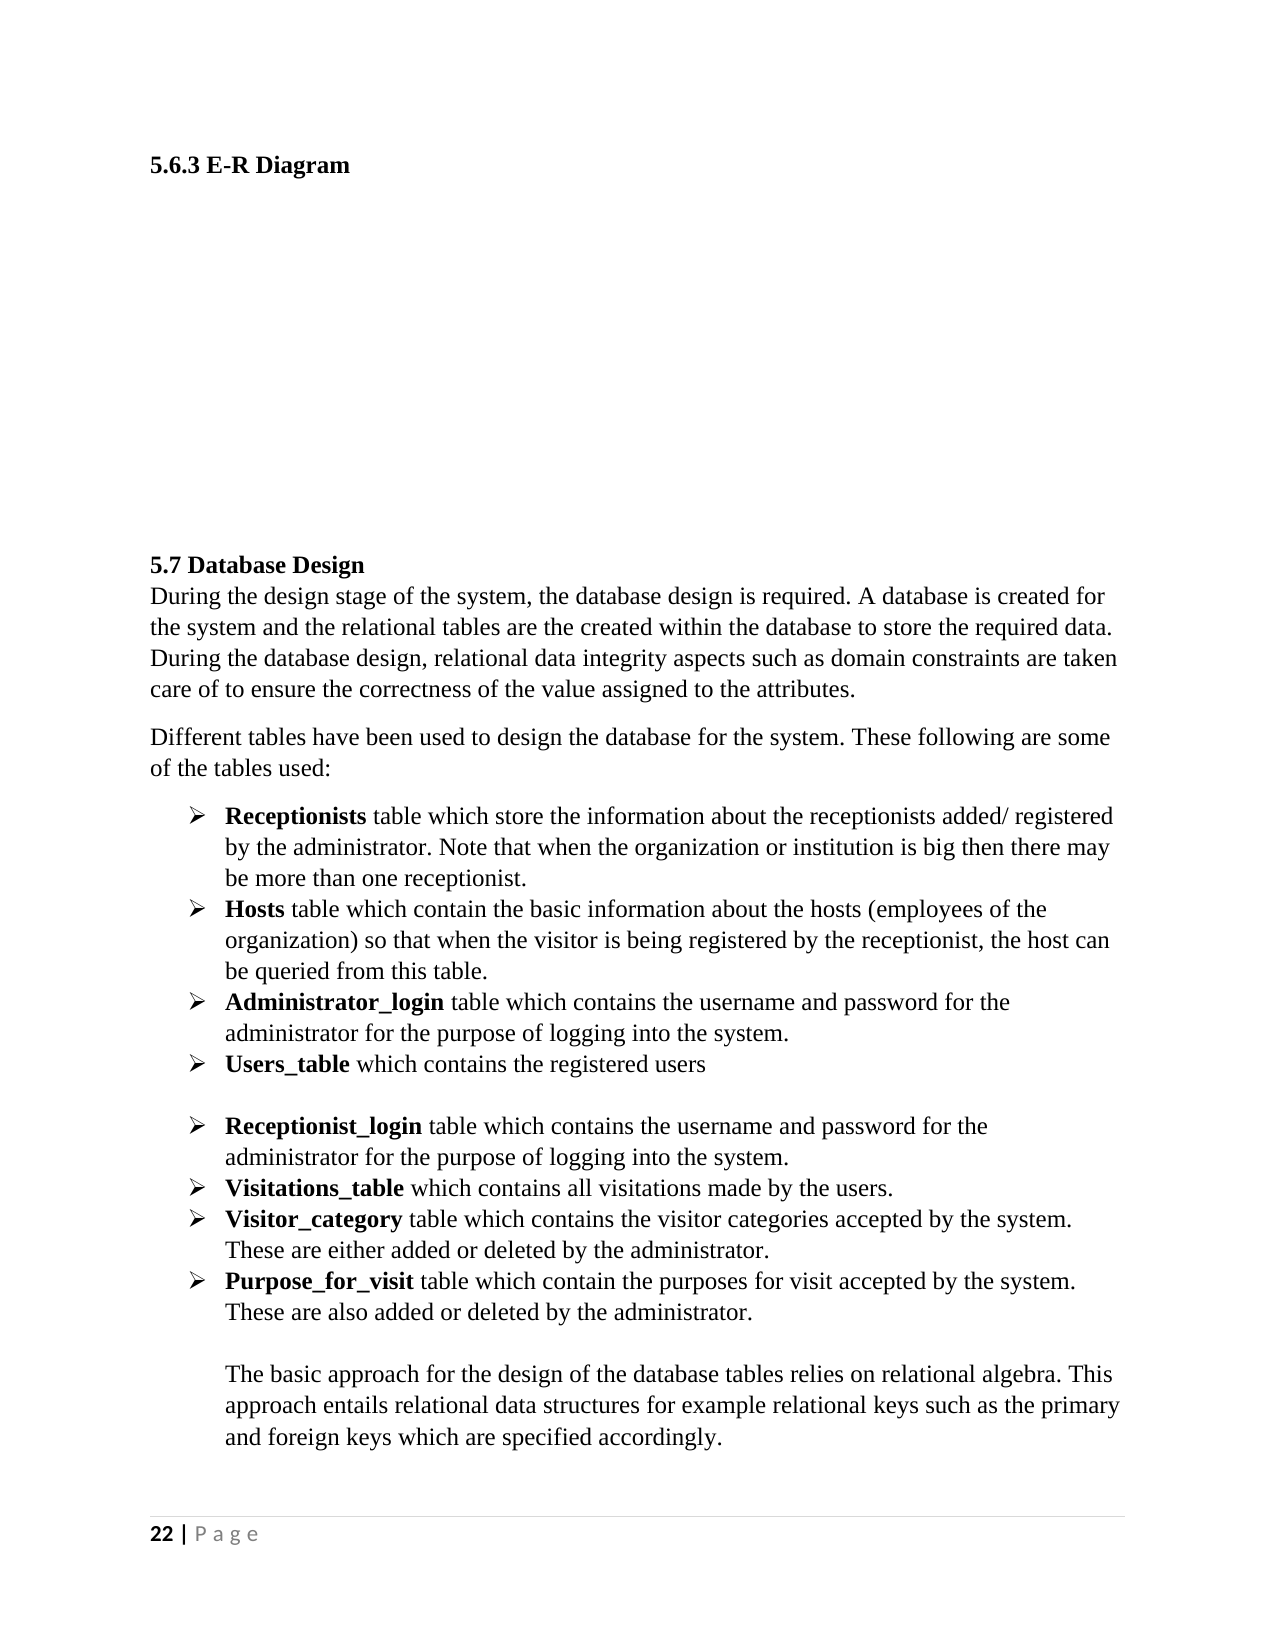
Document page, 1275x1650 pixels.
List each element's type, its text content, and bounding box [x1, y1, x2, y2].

list Receptionist_login table which contains the username and password for the administrator for the purpose of logging into the system. [187, 1111, 1125, 1171]
subtitle 5.6.3 E-R Diagram [150, 150, 1125, 179]
list Users_table which contains the registered users [187, 1049, 1125, 1078]
list Administrator_login table which contains the username and password for the administrator for the purpose of logging into the system. [187, 987, 1125, 1047]
text Different tables have been used to design the database for the system. These following are some of the tables used: [150, 722, 1125, 782]
list Visitations_table which contains all visitations made by the users. [187, 1173, 1125, 1202]
list Receptionists table which store the information about the receptionists added/ registered by the administrator. Note that when the organization or institution is big then there may be more than one receptionist. [187, 801, 1125, 892]
list The basic approach for the design of the database tables relies on relational algebra. This approach entails relational data structures for example relational keys such as the primary and foreign keys which are specified accordingly. [225, 1359, 1125, 1450]
list Purpose_for_visit table which contain the purposes for visit accepted by the system. These are also added or deleted by the administrator. [187, 1266, 1125, 1326]
text During the design stage of the system, the database design is required. A database is created for the system and the relational tables are the created within the database to store the required data. During the database design, relational data integrity aspects such as domain constraints are taken care of to ensure the correctness of the value assigned to the attributes. [150, 581, 1125, 703]
subtitle 5.7 Database Design [150, 550, 1125, 579]
list Hosts table which contain the basic information about the hosts (employees of the organization) so that when the visitor is being registered by the receptionist, the host can be queried from this table. [187, 894, 1125, 985]
list Visitor_category table which contains the visitor categories accepted by the system. These are either added or deleted by the administrator. [187, 1204, 1125, 1264]
